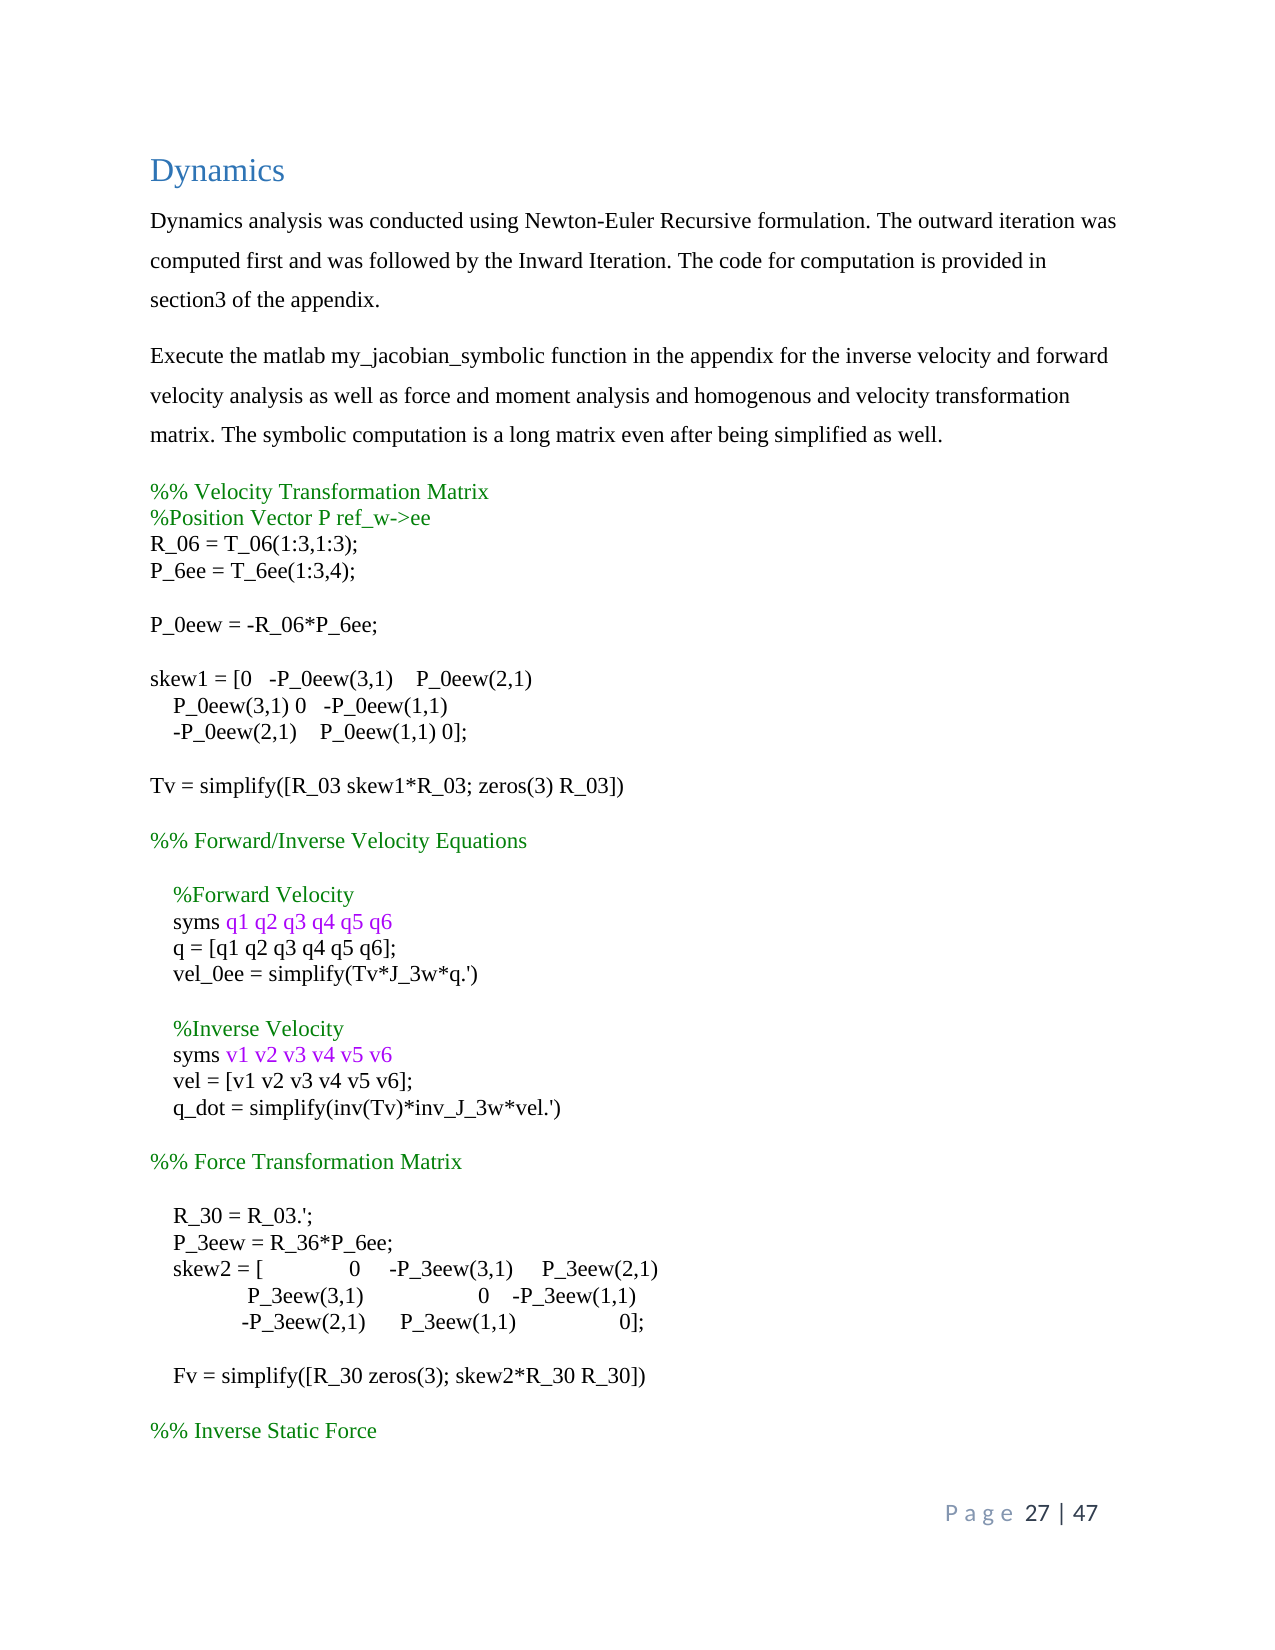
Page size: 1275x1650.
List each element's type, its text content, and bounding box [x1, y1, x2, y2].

text %Inverse Velocity [150, 1015, 1125, 1041]
text skew1 = [0 -P_0eew(3,1) P_0eew(2,1) [150, 666, 1125, 692]
text q_dot = simplify(inv(Tv)*inv_J_3w*vel.') [150, 1094, 1125, 1120]
text skew2 = [ 0 -P_3eew(3,1) P_3eew(2,1) [150, 1255, 1125, 1282]
text R_30 = R_03.'; [150, 1203, 1125, 1229]
text syms q1 q2 q3 q4 q5 q6 [150, 908, 1125, 934]
subtitle Dynamics [150, 150, 1125, 188]
text syms v1 v2 v3 v4 v5 v6 [150, 1041, 1125, 1067]
text q = [q1 q2 q3 q4 q5 q6]; [150, 934, 1125, 960]
text Fv = simplify([R_30 zeros(3); skew2*R_30 R_30]) [150, 1362, 1125, 1389]
text -P_3eew(2,1) P_3eew(1,1) 0]; [150, 1308, 1125, 1334]
text %% Velocity Transformation Matrix [150, 478, 1125, 504]
text %Forward Velocity [150, 881, 1125, 908]
text P_0eew(3,1) 0 -P_0eew(1,1) [150, 692, 1125, 718]
text vel = [v1 v2 v3 v4 v5 v6]; [150, 1067, 1125, 1094]
text R_06 = T_06(1:3,1:3); [150, 530, 1125, 557]
text P_3eew(3,1) 0 -P_3eew(1,1) [150, 1282, 1125, 1308]
text -P_0eew(2,1) P_0eew(1,1) 0]; [150, 718, 1125, 744]
text %% Force Transformation Matrix [150, 1148, 1125, 1174]
text P_3eew = R_36*P_6ee; [150, 1229, 1125, 1255]
text vel_0ee = simplify(Tv*J_3w*q.') [150, 960, 1125, 987]
text %% Inverse Static Force [150, 1417, 1125, 1443]
text P_0eew = -R_06*P_6ee; [150, 611, 1125, 637]
text Tv = simplify([R_03 skew1*R_03; zeros(3) R_03]) [150, 773, 1125, 799]
text P_6ee = T_6ee(1:3,4); [150, 557, 1125, 583]
text %% Forward/Inverse Velocity Equations [150, 827, 1125, 853]
text Execute the matlab my_jacobian_symbolic function in the appendix for the inverse velocity and forward velocity analysis as well as force and moment analysis and homogenous and velocity transformation matrix. The symbolic computation is a long matrix even after being simplified as well. [150, 343, 1125, 448]
text Dynamics analysis was conducted using Newton-Euler Recursive formulation. The outward iteration was computed first and was followed by the Inward Iteration. The code for computation is provided in section3 of the appendix. [150, 207, 1125, 313]
text %Position Vector P ref_w->ee [150, 504, 1125, 530]
